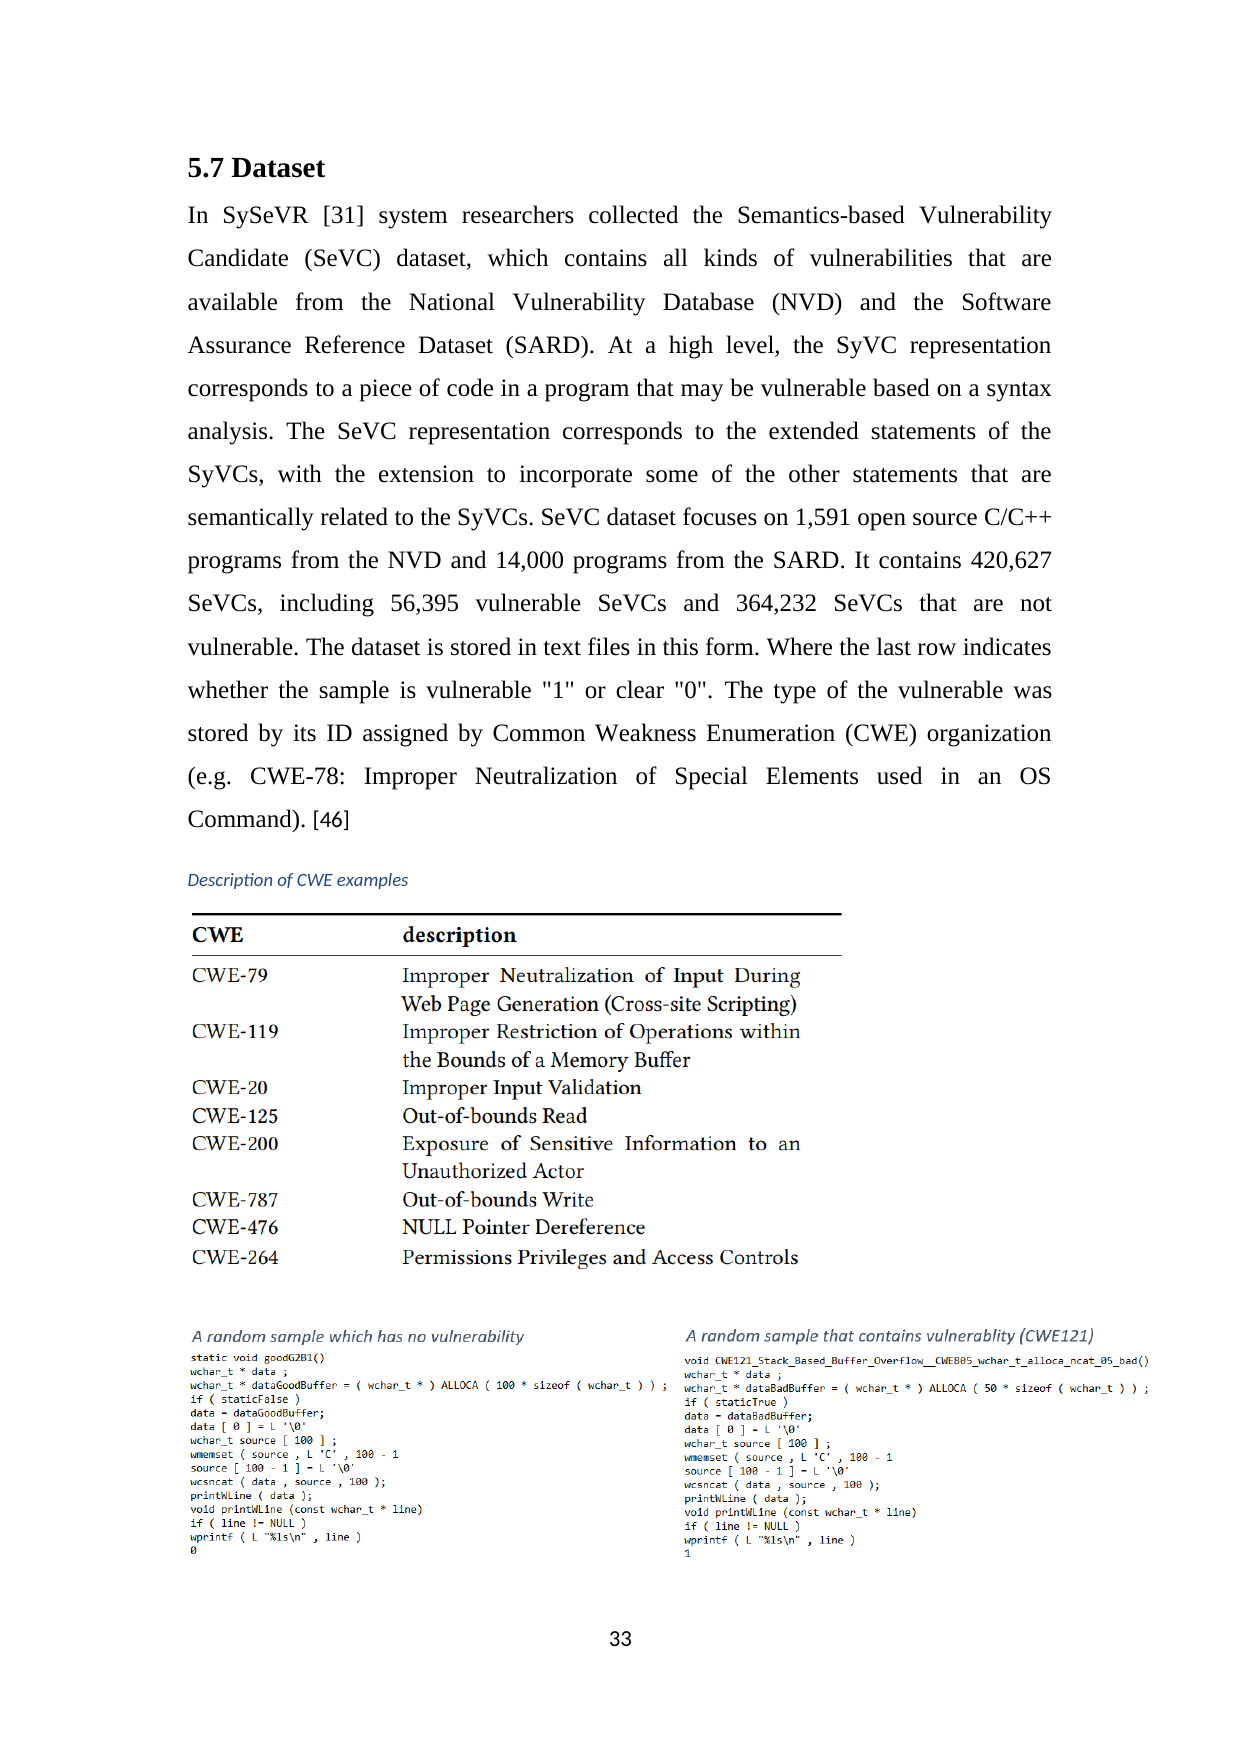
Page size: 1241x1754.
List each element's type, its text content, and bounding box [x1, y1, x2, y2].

text Description of CWE examples [187, 868, 1053, 891]
picture [187, 912, 842, 1294]
picture [187, 1328, 1163, 1563]
subtitle 5.7 Dataset [187, 150, 1053, 183]
text In SySeVR system researchers collected the Semantics-based Vulnerability Candidate (SeVC) dataset, which contains all kinds of vulnerabilities that are available from the National Vulnerability Database (NVD) and the Software Assurance Reference Dataset (SARD). At a high level, the SyVC representation corresponds to a piece of code in a program that may be vulnerable based on a syntax analysis. The SeVC representation corresponds to the extended statements of the SyVCs, with the extension to incorporate some of the other statements that are semantically related to the SyVCs. SeVC dataset focuses on 1,591 open source C/C++ programs from the NVD and 14,000 programs from the SARD. It contains 420,627 SeVCs, including 56,395 vulnerable SeVCs and 364,232 SeVCs that are not vulnerable. The dataset is stored in text files in this form. Where the last row indicates whether the sample is vulnerable "1" or clear "0". The type of the vulnerable was stored by its ID assigned by Common Weakness Enumeration (CWE) organization (e.g. CWE-78: Improper Neutralization of Special Elements used in an OS Command). [187, 200, 1053, 833]
